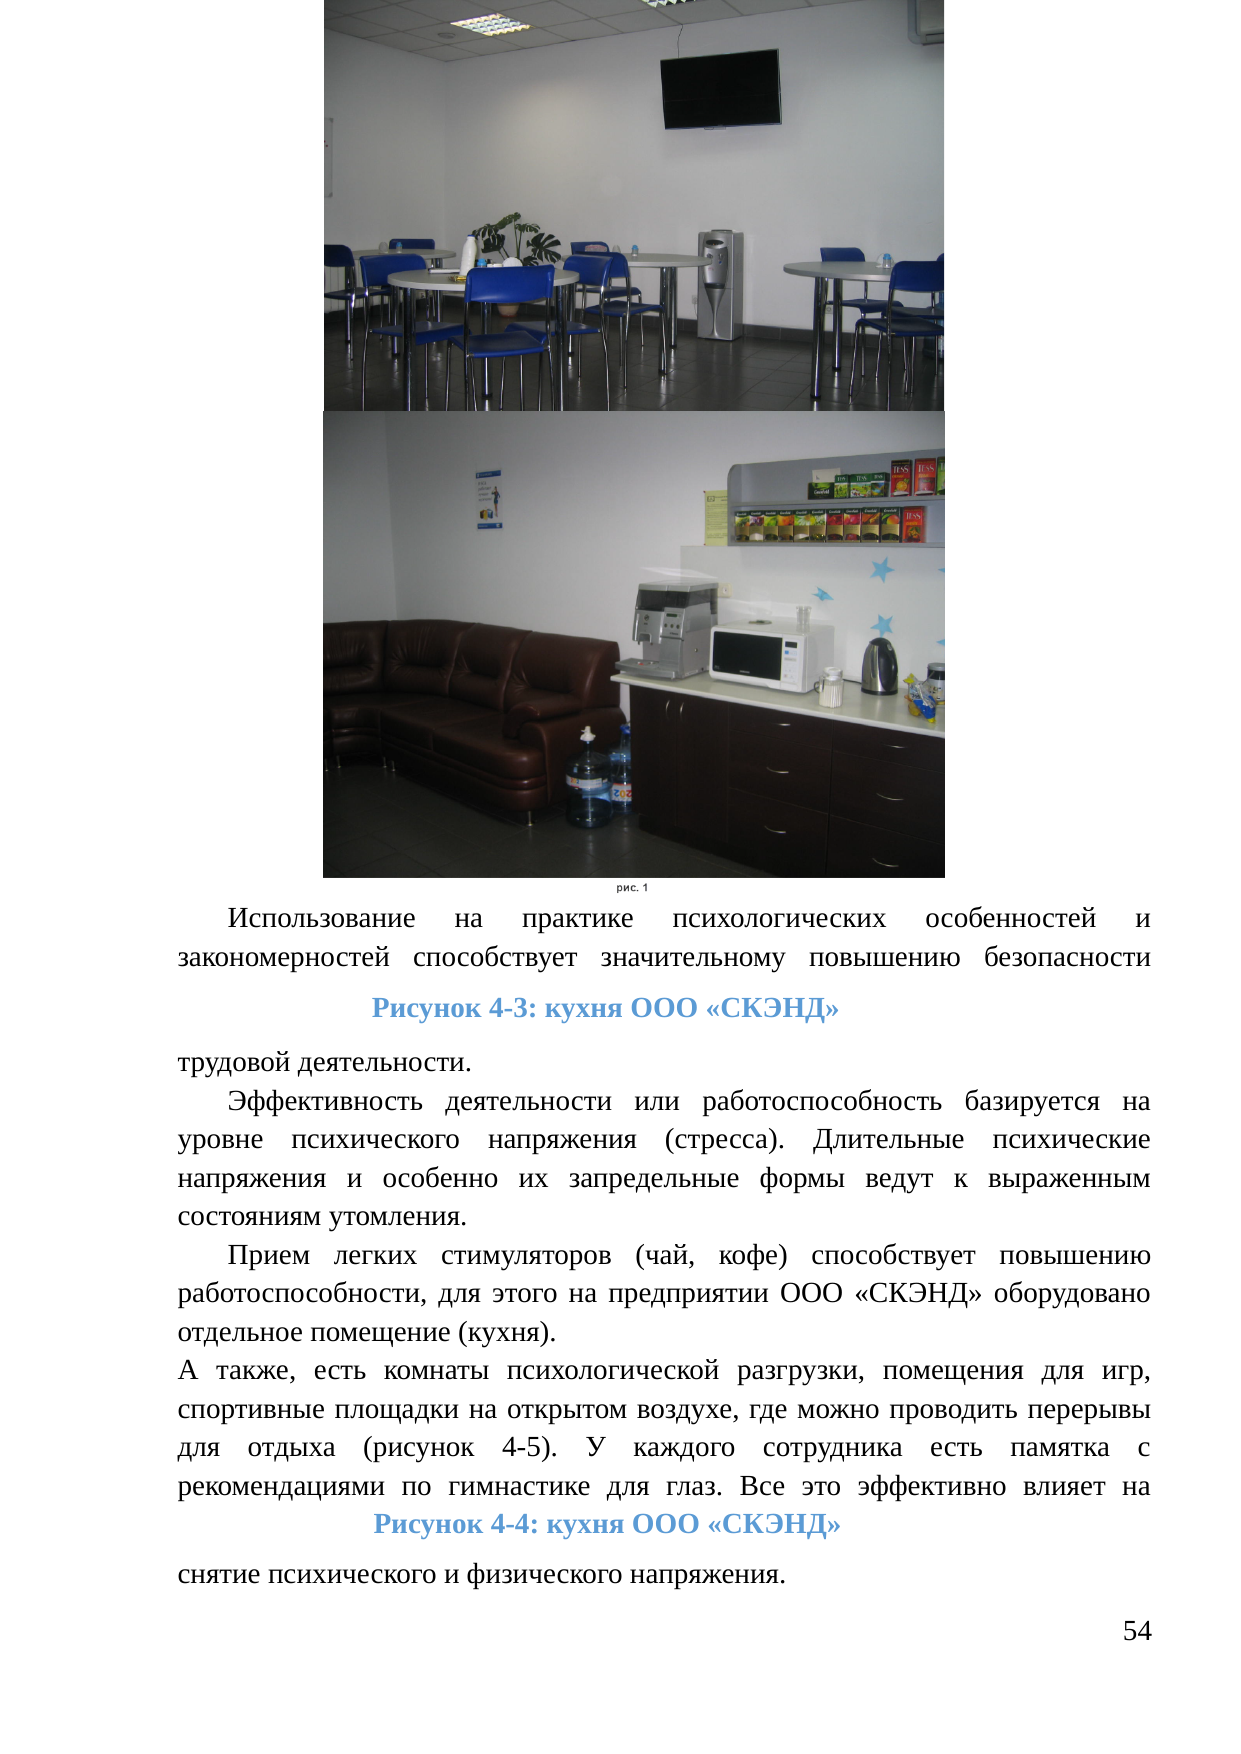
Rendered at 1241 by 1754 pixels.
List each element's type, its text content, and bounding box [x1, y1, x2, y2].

text А также, есть комнаты психологической разгрузки, помещения для игр, спортивные площадки на открытом воздухе, где можно проводить перерывы для отдыха (рисунок 4-5). У каждого сотрудника есть памятка с рекомендациями по гимнастике для глаз. Все это эффективно влияет на снятие психического и физического напряжения. [177, 1352, 1152, 1590]
text Прием легких стимуляторов (чай, кофе) способствует повышению работоспособности, для этого на предприятии ООО «СКЭНД» оборудовано отдельное помещение (кухня). [177, 1237, 1152, 1347]
text Эффективность деятельности или работоспособность базируется на уровне психического напряжения (стресса). Длительные психические напряжения и особенно их запредельные формы ведут к выраженным состояниям утомления. [177, 1083, 1152, 1232]
picture [323, 0, 945, 901]
